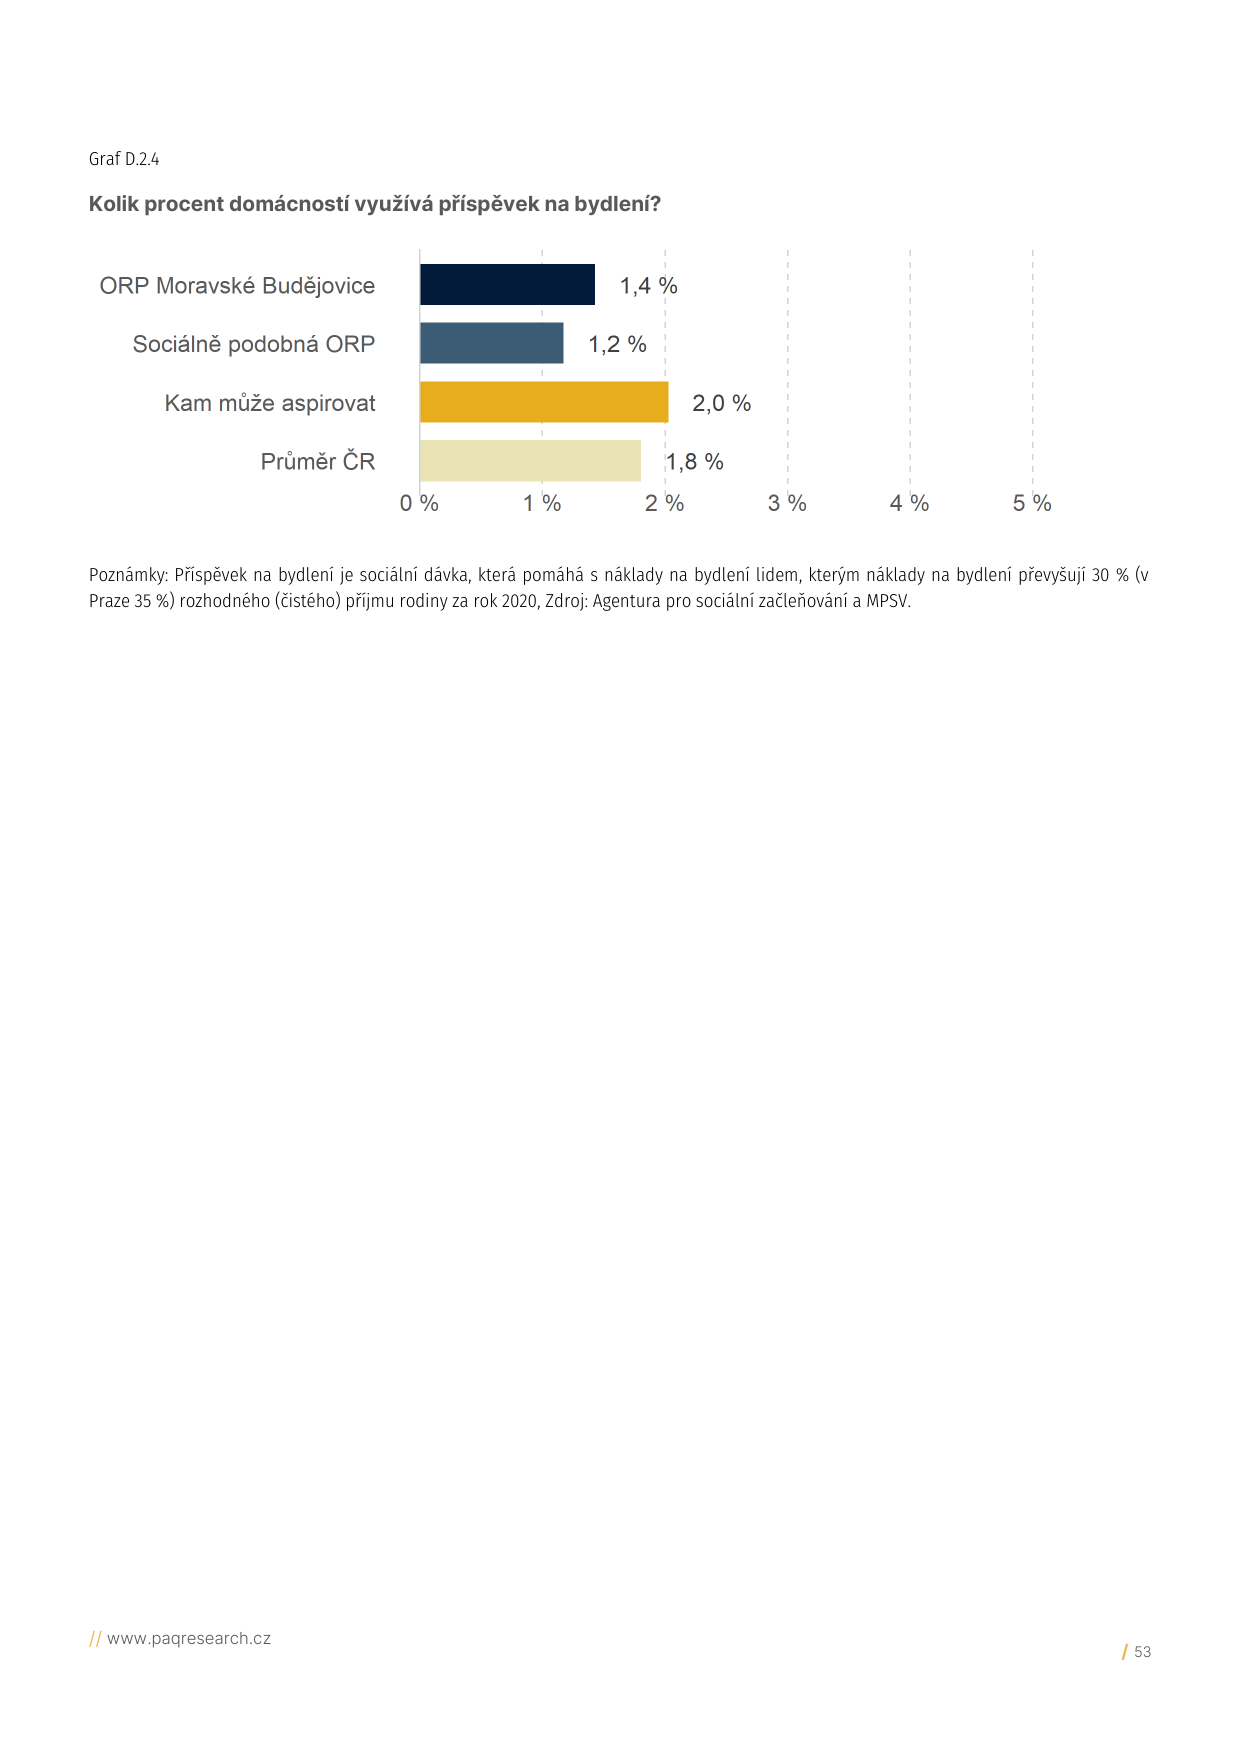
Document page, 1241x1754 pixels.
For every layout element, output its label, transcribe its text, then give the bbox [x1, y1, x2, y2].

text Kolik procent domácností využívá příspěvek na bydlení? [89, 186, 1152, 216]
picture [88, 216, 1139, 548]
text Graf D.2.4 [89, 148, 1152, 170]
text Poznámky: Příspěvek na bydlení je sociální dávka, která pomáhá s náklady na bydlení lidem, kterým náklady na bydlení převyšují 30 % (v Praze 35 %) rozhodného (čistého) příjmu rodiny za rok 2020, Zdroj: Agentura pro sociální začleňování a MPSV. [89, 564, 1152, 613]
